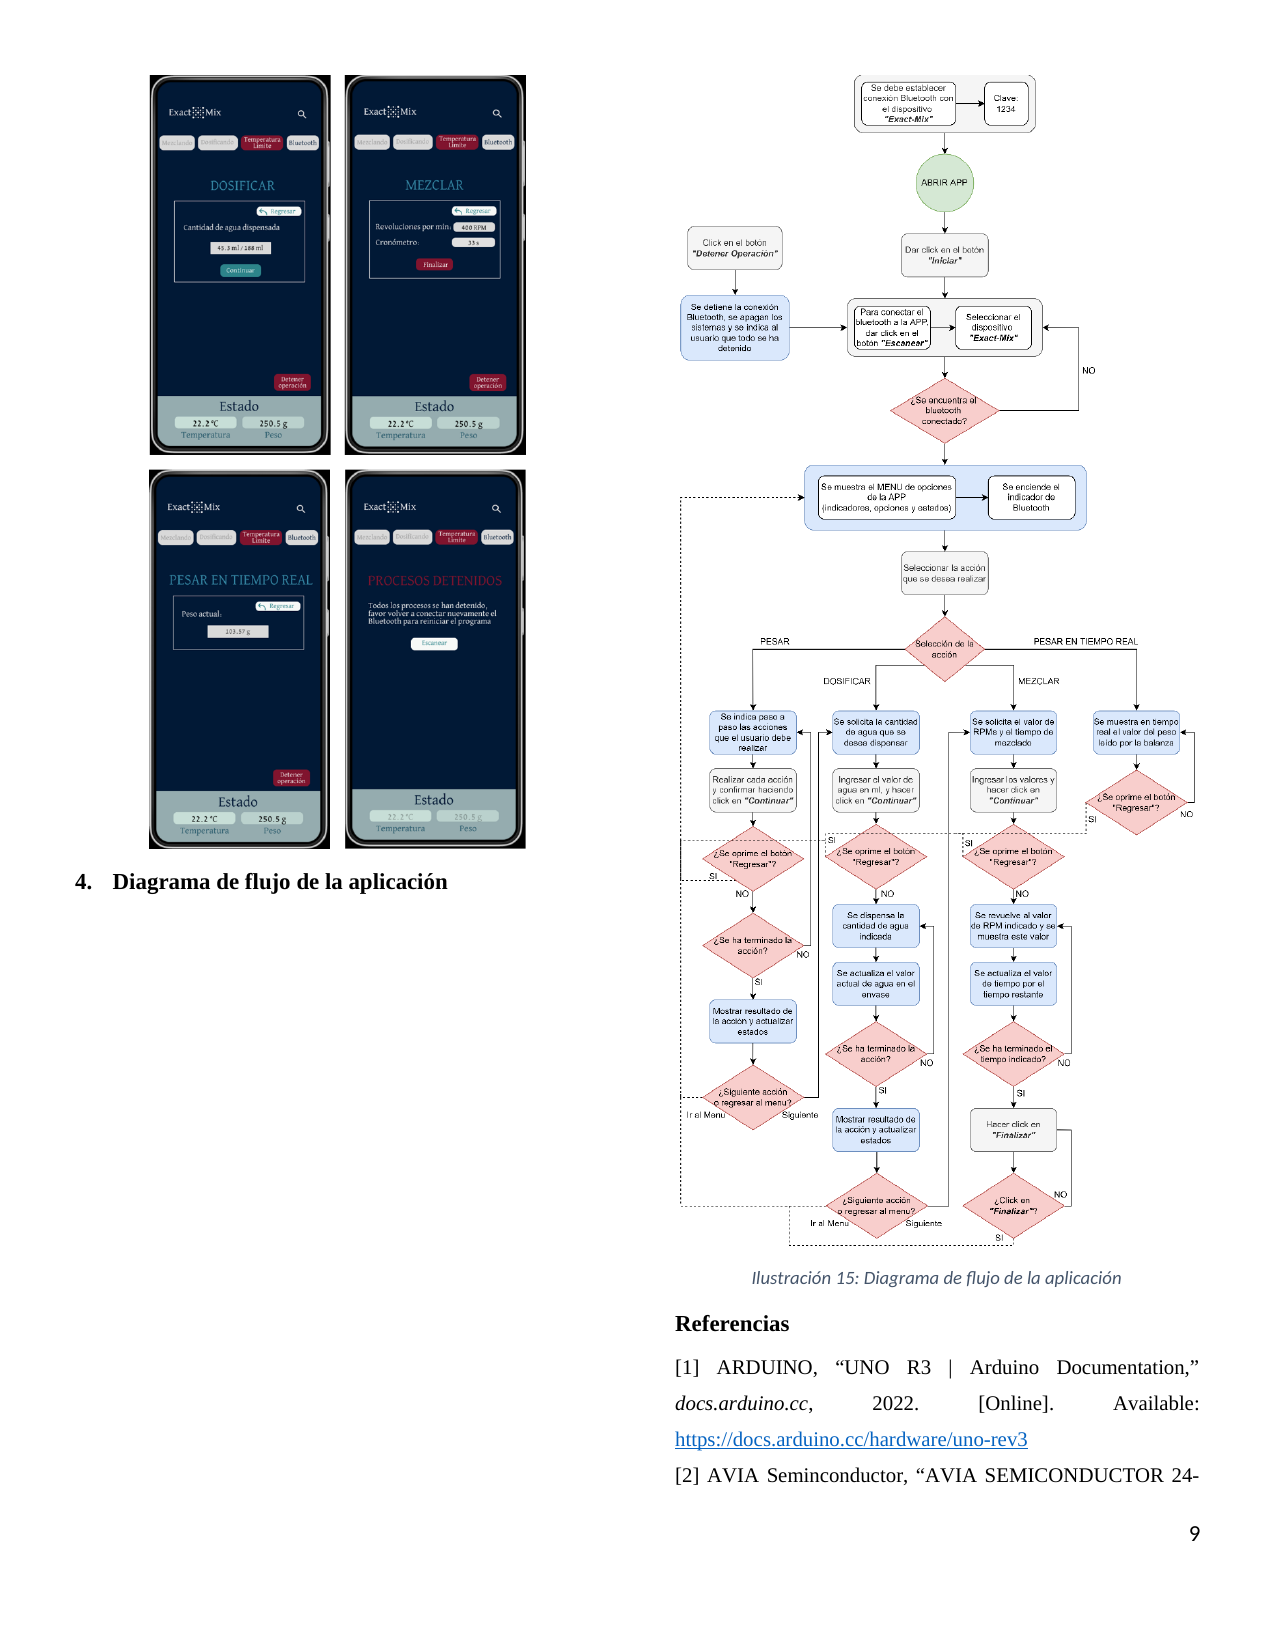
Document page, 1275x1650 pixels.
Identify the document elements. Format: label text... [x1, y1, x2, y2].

text Referencias [675, 1310, 1200, 1336]
picture [149, 75, 526, 849]
list Diagrama de flujo de la aplicación [75, 868, 600, 894]
picture [675, 75, 1200, 1247]
text [1] ARDUINO, “UNO R3 | Arduino Documentation,” docs.arduino.cc, 2022. [Online]. Available: https://docs.arduino.cc/hardware/uno-rev3 [675, 1355, 1200, 1451]
